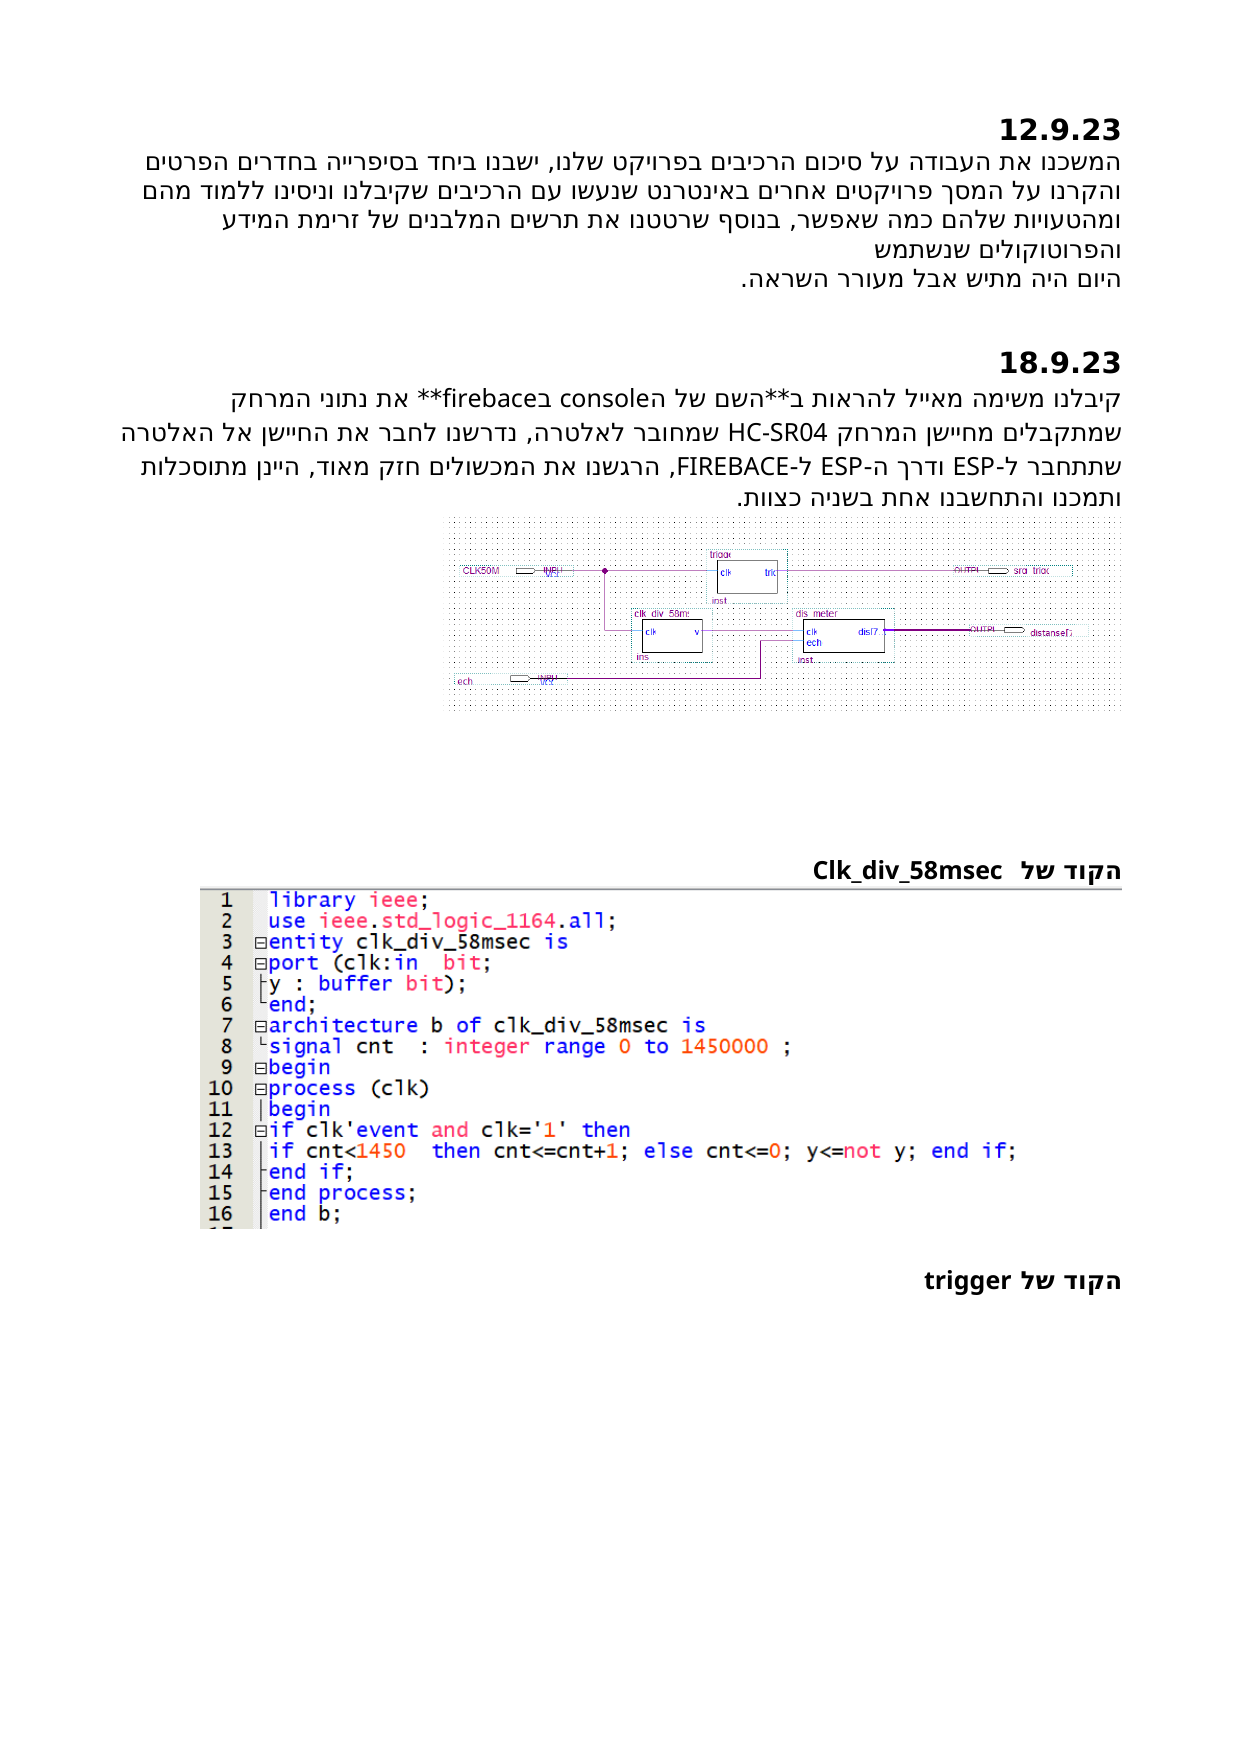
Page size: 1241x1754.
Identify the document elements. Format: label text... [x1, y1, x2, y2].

text המשכנו את העבודה על סיכום הרכיבים בפרויקט שלנו, ישבנו ביחד בסיפרייה בחדרים הפרטים והקרנו על המסך פרויקטים אחרים באינטרנט שנעשו עם הרכיבים שקיבלנו וניסינו ללמוד מהם ומהטעויות שלהם כמה שאפשר, בנוסף שרטטנו את תרשים המלבנים של זרימת המידע והפרוטוקולים שנשתמש [118, 147, 1122, 264]
text הקוד של trigger [118, 1262, 1122, 1296]
text קיבלנו משימה מאייל להראות ב**השם של הconsole בfirebace** את נתוני המרחק שמתקבלים מחיישן המרחק HC-SR04 שמחובר לאלטרה, נדרשנו לחבר את החיישן אל האלטרה שתתחבר ל-ESP ודרך ה-ESP ל-FIREBACE, הרגשנו את המכשולים חזק מאוד, היינן מתוסכלות ותמכנו והתחשבנו אחת בשניה כצוות. [118, 381, 1122, 512]
text 18.9.23 [118, 347, 1122, 381]
text 12.9.23 [118, 113, 1122, 147]
picture [443, 515, 1123, 715]
picture [200, 886, 1122, 1229]
text היום היה מתיש אבל מעורר השראה. [118, 264, 1122, 293]
